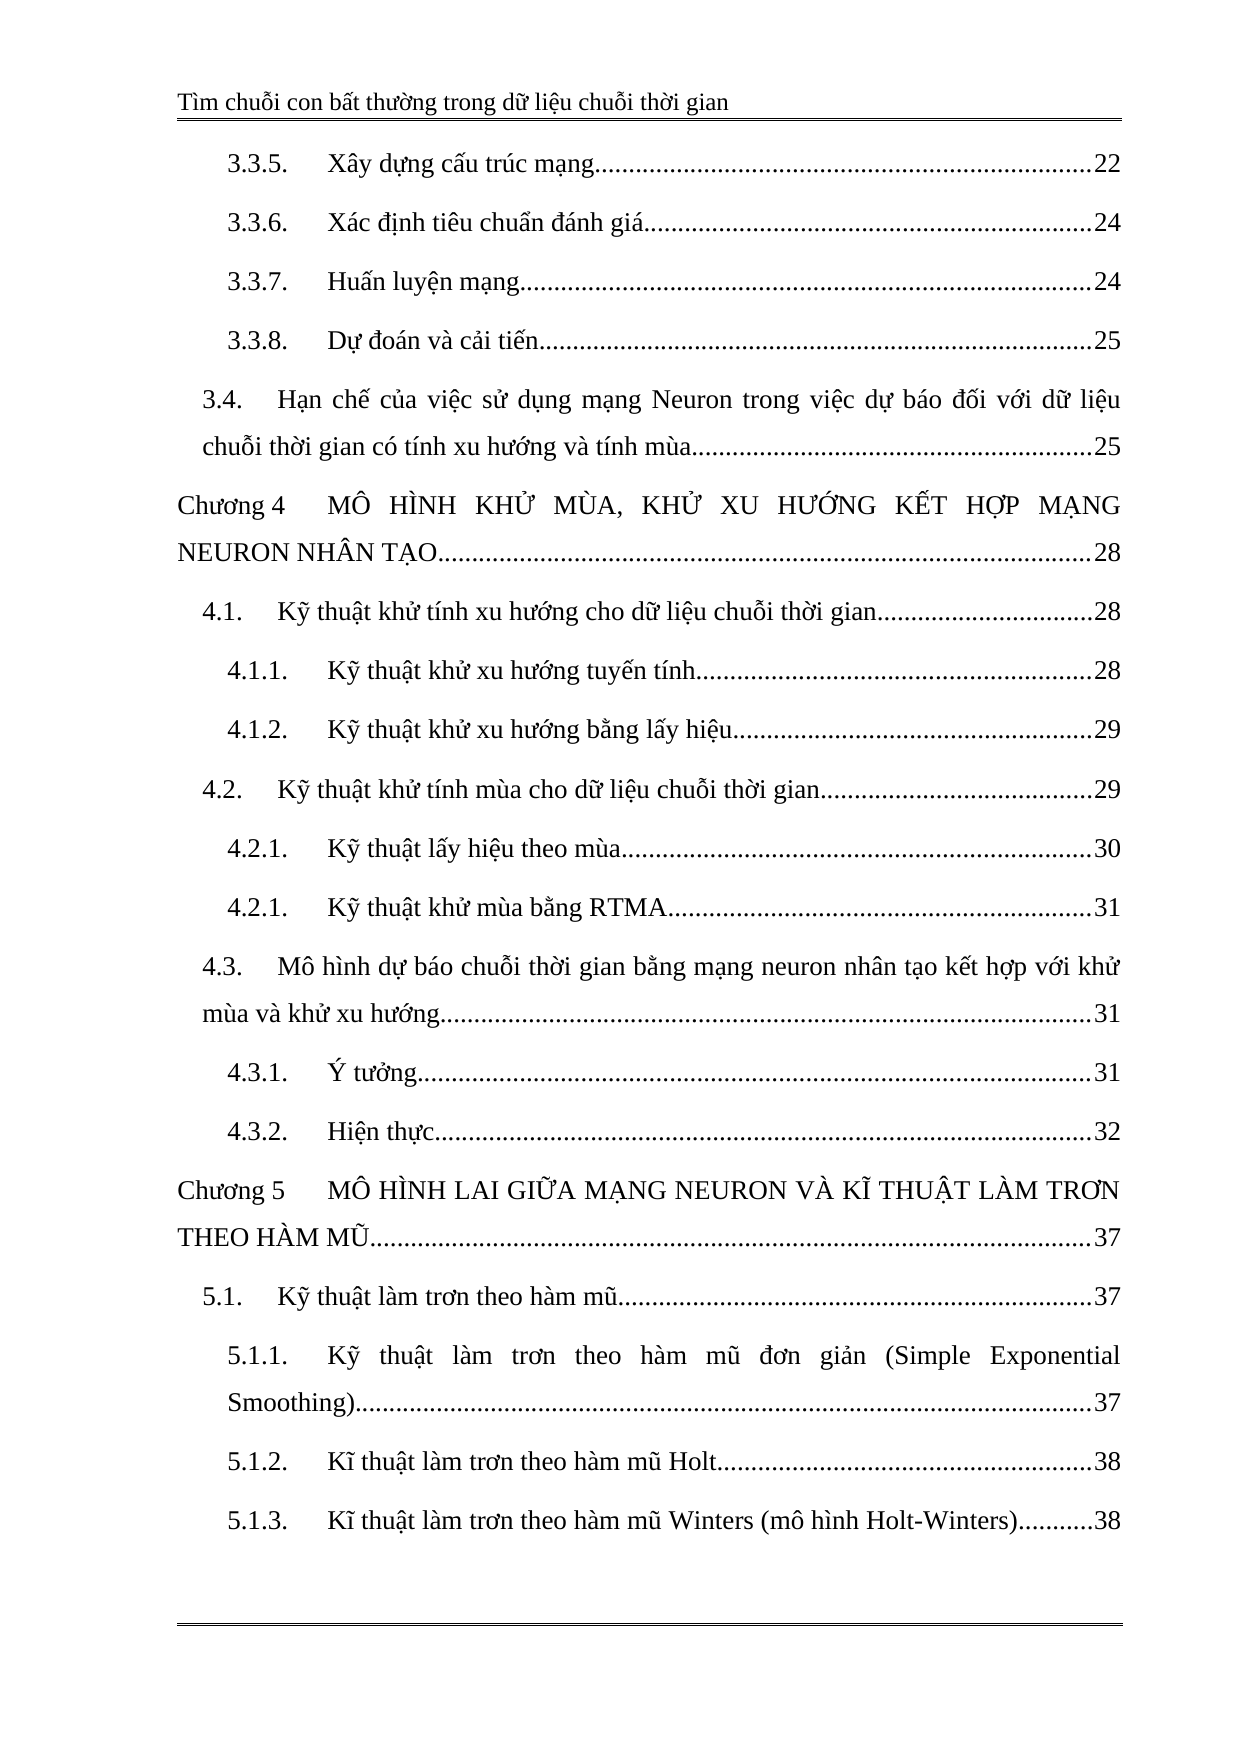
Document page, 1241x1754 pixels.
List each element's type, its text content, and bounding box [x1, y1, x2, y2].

text 4.2.1. Kỹ thuật khử mùa bằng RTMA 31 [227, 891, 1122, 922]
text 5.1.3. Kĩ thuật làm trơn theo hàm mũ Winters (mô hình Holt-Winters) 38 [227, 1504, 1122, 1536]
text 3.4. Hạn chế của việc sử dụng mạng Neuron trong việc dự báo đối với dữ liệu chuỗi thời gian có tính xu hướng và tính mùa 25 [202, 384, 1122, 461]
text 3.3.8. Dự đoán và cải tiến 25 [227, 324, 1122, 356]
text 4.2. Kỹ thuật khử tính mùa cho dữ liệu chuỗi thời gian 29 [202, 773, 1122, 804]
text Chương 5 MÔ HÌNH LAI GIỮA MẠNG NEURON VÀ KĨ THUẬT LÀM TRƠN THEO HÀM MŨ 37 [177, 1174, 1122, 1252]
text 4.1.1. Kỹ thuật khử xu hướng tuyến tính 28 [227, 654, 1122, 686]
text 4.3. Mô hình dự báo chuỗi thời gian bằng mạng neuron nhân tạo kết hợp với khử mùa và khử xu hướng 31 [202, 950, 1122, 1028]
text 4.1. Kỹ thuật khử tính xu hướng cho dữ liệu chuỗi thời gian 28 [202, 595, 1122, 626]
text 3.3.6. Xác định tiêu chuẩn đánh giá 24 [227, 206, 1122, 237]
text 3.3.7. Huấn luyện mạng 24 [227, 265, 1122, 296]
text 4.3.1. Ý tưởng 31 [227, 1056, 1122, 1087]
text 5.1.1. Kỹ thuật làm trơn theo hàm mũ đơn giản (Simple Exponential Smoothing) 37 [227, 1339, 1122, 1417]
text 3.3.5. Xây dựng cấu trúc mạng 22 [227, 147, 1122, 178]
text 4.2.1. Kỹ thuật lấy hiệu theo mùa 30 [227, 832, 1122, 863]
text Chương 4 MÔ HÌNH KHỬ MÙA, KHỬ XU HƯỚNG KẾT HỢP MẠNG NEURON NHÂN TẠO 28 [177, 489, 1122, 567]
text 4.3.2. Hiện thực. 32 [227, 1115, 1122, 1146]
text 5.1. Kỹ thuật làm trơn theo hàm mũ 37 [202, 1280, 1122, 1311]
text 5.1.2. Kĩ thuật làm trơn theo hàm mũ Holt 38 [227, 1445, 1122, 1476]
text 4.1.2. Kỹ thuật khử xu hướng bằng lấy hiệu 29 [227, 714, 1122, 745]
